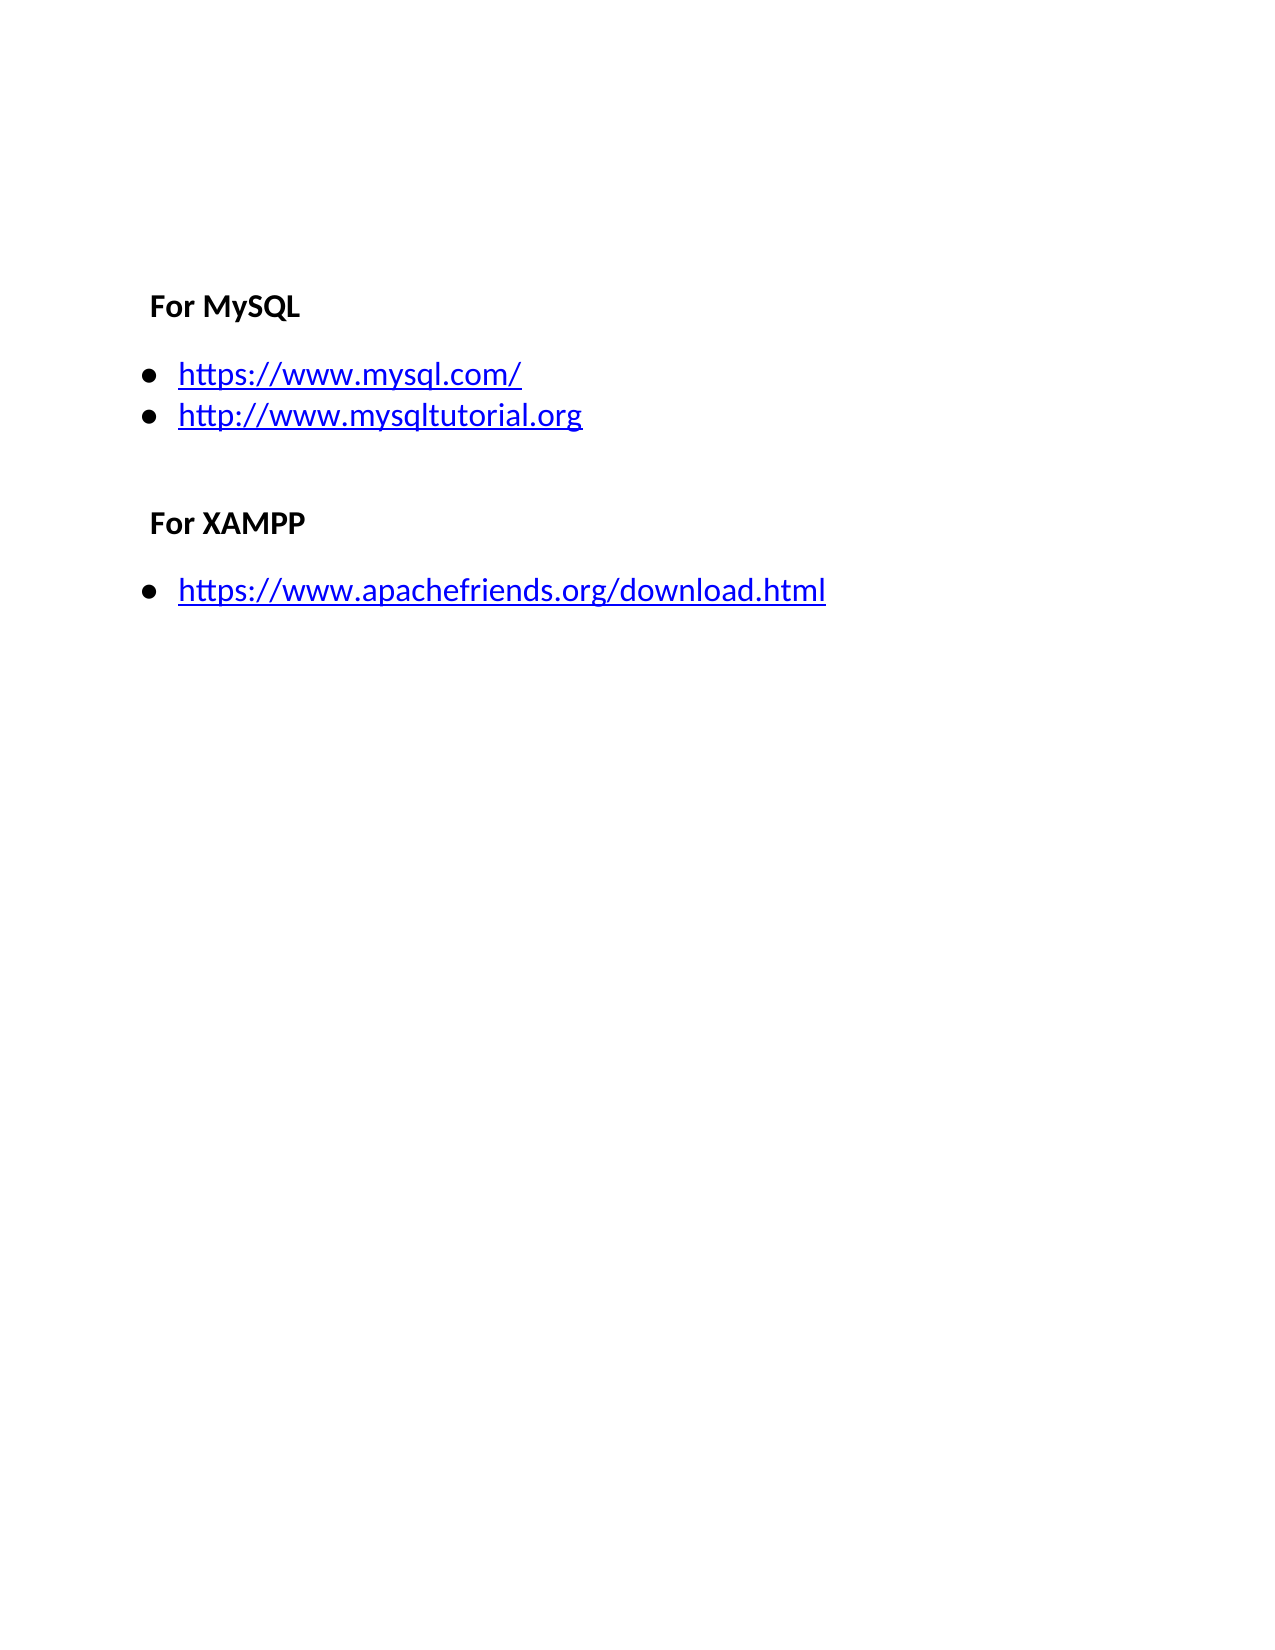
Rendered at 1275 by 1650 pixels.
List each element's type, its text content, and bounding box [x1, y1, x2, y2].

list https://www.mysql.com/ [141, 353, 1125, 393]
text For XAMPP [150, 502, 1125, 543]
text For MySQL [150, 285, 1125, 326]
list http://www.mysqltutorial.org [141, 393, 1125, 434]
list https://www.apachefriends.org/download.html [141, 569, 1125, 610]
